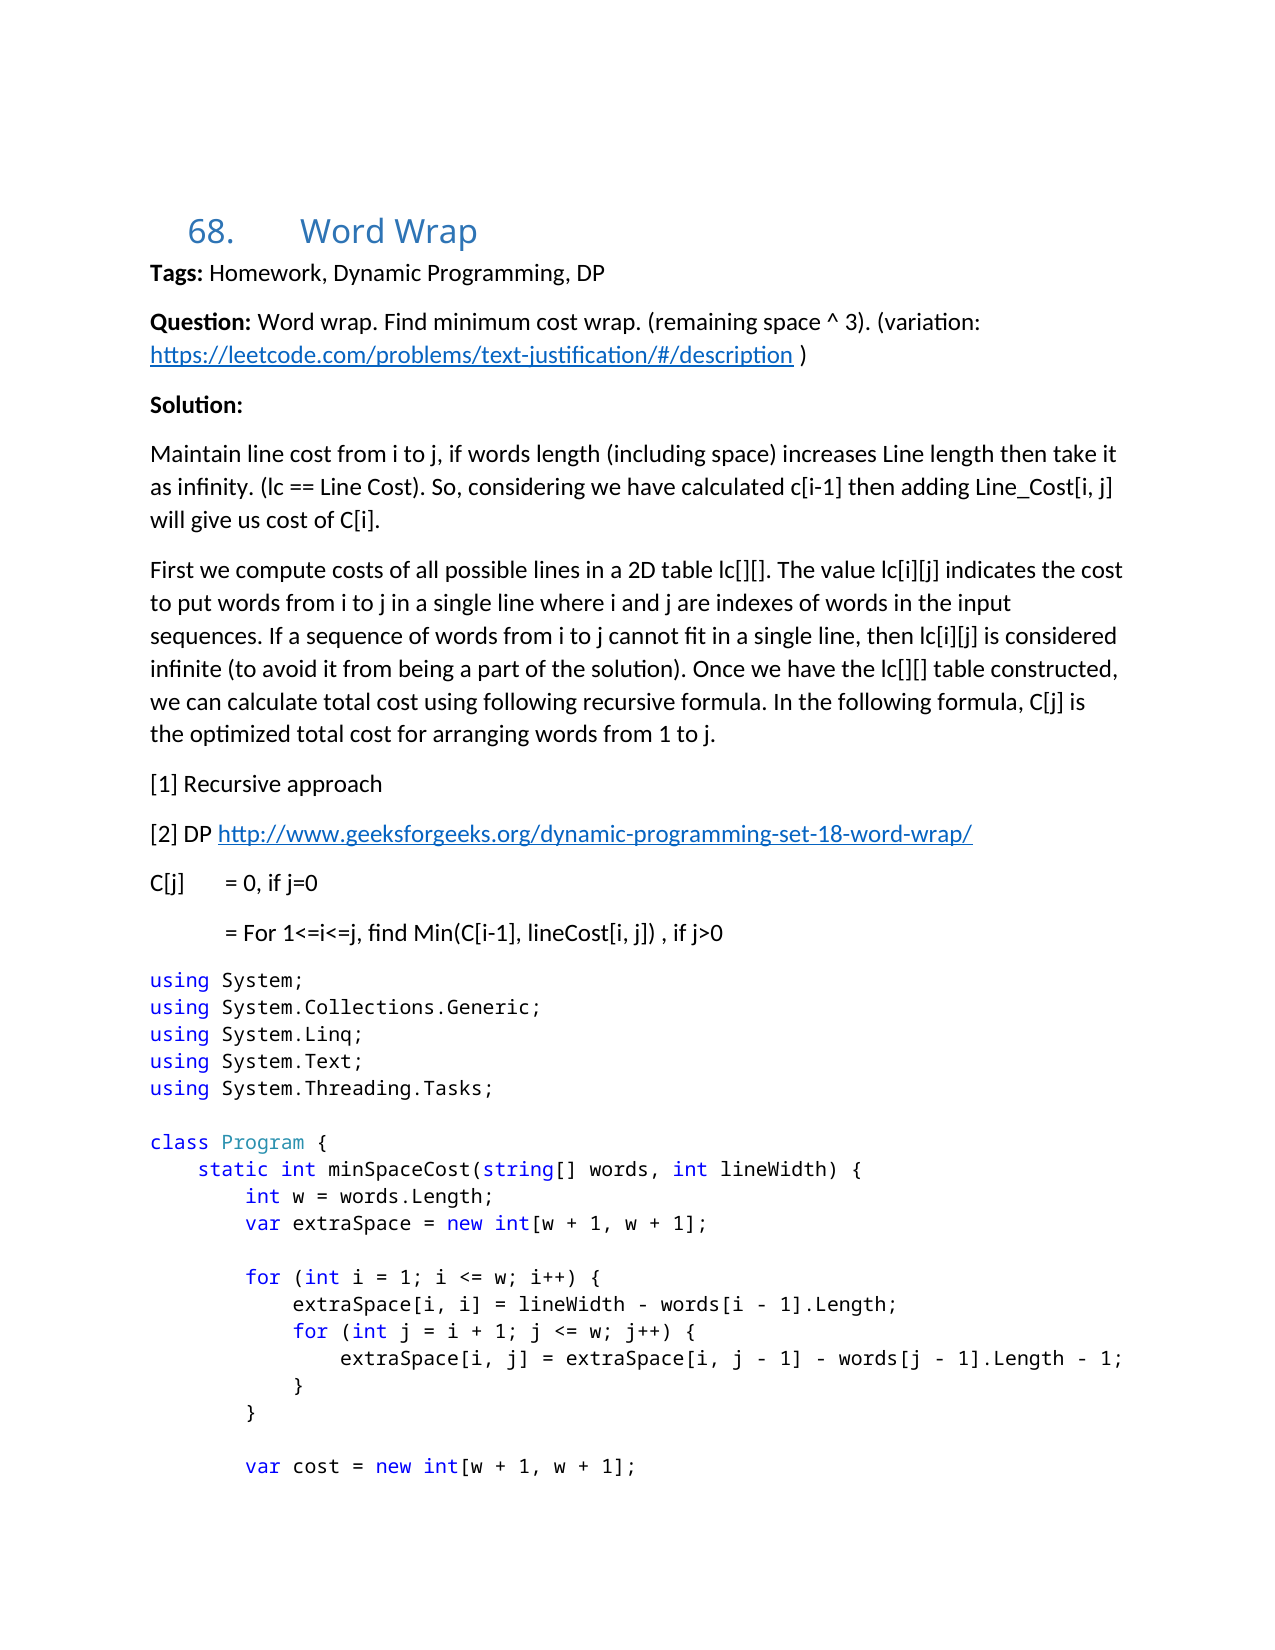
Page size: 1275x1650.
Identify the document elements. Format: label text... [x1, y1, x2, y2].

text using System.Linq; [150, 1020, 1125, 1047]
text var extraSpace = new int[w + 1, w + 1]; [150, 1209, 1125, 1236]
text using System.Collections.Generic; [150, 993, 1125, 1020]
text [1] Recursive approach [150, 768, 1125, 799]
text [2] DP http://www.geeksforgeeks.org/dynamic-programming-set-18-word-wrap/ [150, 818, 1125, 848]
text var cost = new int[w + 1, w + 1]; [150, 1452, 1125, 1479]
text First we compute costs of all possible lines in a 2D table lc[][]. The value lc[i][j] indicates the cost to put words from i to j in a single line where i and j are indexes of words in the input sequences. If a sequence of words from i to j cannot fit in a single line, then lc[i][j] is considered infinite (to avoid it from being a part of the solution). Once we have the lc[][] table constructed, we can calculate total cost using following recursive formula. In the following formula, C[j] is the optimized total cost for arranging words from 1 to j. [150, 554, 1125, 749]
text extraSpace[i, j] = extraSpace[i, j - 1] - words[j - 1].Length - 1; [150, 1344, 1125, 1371]
text for (int i = 1; i <= w; i++) { [150, 1263, 1125, 1290]
text C[j] = 0, if j=0 [150, 867, 1125, 898]
text class Program { [150, 1128, 1125, 1155]
text using System; [150, 966, 1125, 993]
text using System.Text; [150, 1047, 1125, 1074]
text extraSpace[i, i] = lineWidth - words[i - 1].Length; [150, 1290, 1125, 1317]
text Solution: [150, 389, 1125, 419]
text } [150, 1398, 1125, 1425]
subtitle Word Wrap [187, 208, 1125, 253]
text = For 1<=i<=j, find Min(C[i-1], lineCost[i, j]) , if j>0 [150, 917, 1125, 947]
text int w = words.Length; [150, 1182, 1125, 1209]
text } [150, 1371, 1125, 1398]
text Maintain line cost from i to j, if words length (including space) increases Line length then take it as infinity. (lc == Line Cost). So, considering we have calculated c[i-1] then adding Line_Cost[i, j] will give us cost of C[i]. [150, 438, 1125, 535]
text using System.Threading.Tasks; [150, 1074, 1125, 1101]
text static int minSpaceCost(string[] words, int lineWidth) { [150, 1155, 1125, 1182]
text Question: Word wrap. Find minimum cost wrap. (remaining space ^ 3). (variation: https://leetcode.com/problems/text-justification/#/description ) [150, 306, 1125, 370]
text Tags: Homework, Dynamic Programming, DP [150, 257, 1125, 287]
text for (int j = i + 1; j <= w; j++) { [150, 1317, 1125, 1344]
